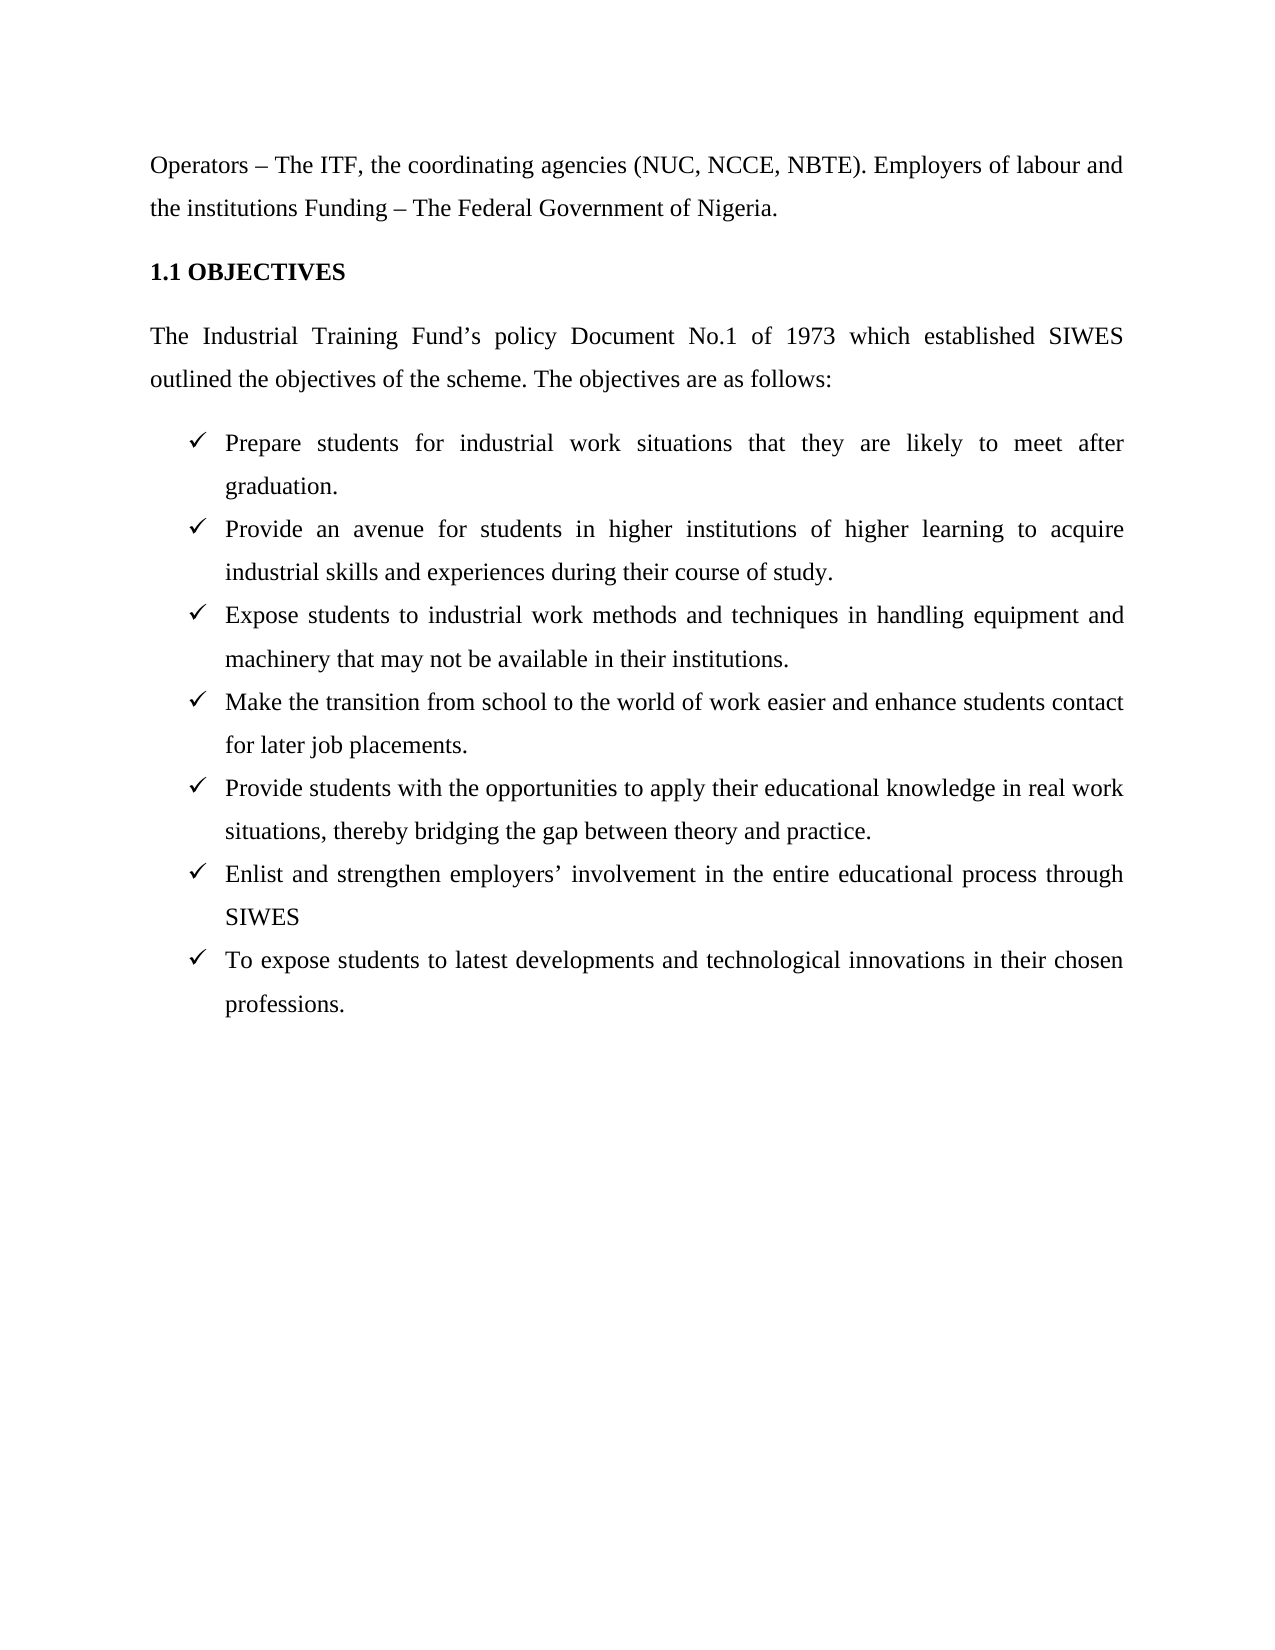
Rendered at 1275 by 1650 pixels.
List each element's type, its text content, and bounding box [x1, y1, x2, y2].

list Enlist and strengthen employers’ involvement in the entire educational process through SIWES [187, 859, 1125, 931]
list Make the transition from school to the world of work easier and enhance students contact for later job placements. [187, 687, 1125, 759]
list To expose students to latest developments and technological innovations in their chosen professions. [187, 946, 1125, 1017]
list Provide an avenue for students in higher institutions of higher learning to acquire industrial skills and experiences during their course of study. [187, 514, 1125, 586]
list Expose students to industrial work methods and techniques in handling equipment and machinery that may not be available in their institutions. [187, 601, 1125, 672]
text 1.1 OBJECTIVES [150, 257, 1125, 286]
list Prepare students for industrial work situations that they are likely to meet after graduation. [187, 428, 1125, 500]
text The Industrial Training Fund’s policy Document No.1 of 1973 which established SIWES outlined the objectives of the scheme. The objectives are as follows: [150, 321, 1125, 393]
text Operators – The ITF, the coordinating agencies (NUC, NCCE, NBTE). Employers of labour and the institutions Funding – The Federal Government of Nigeria. [150, 150, 1125, 222]
list Provide students with the opportunities to apply their educational knowledge in real work situations, thereby bridging the gap between theory and practice. [187, 773, 1125, 845]
